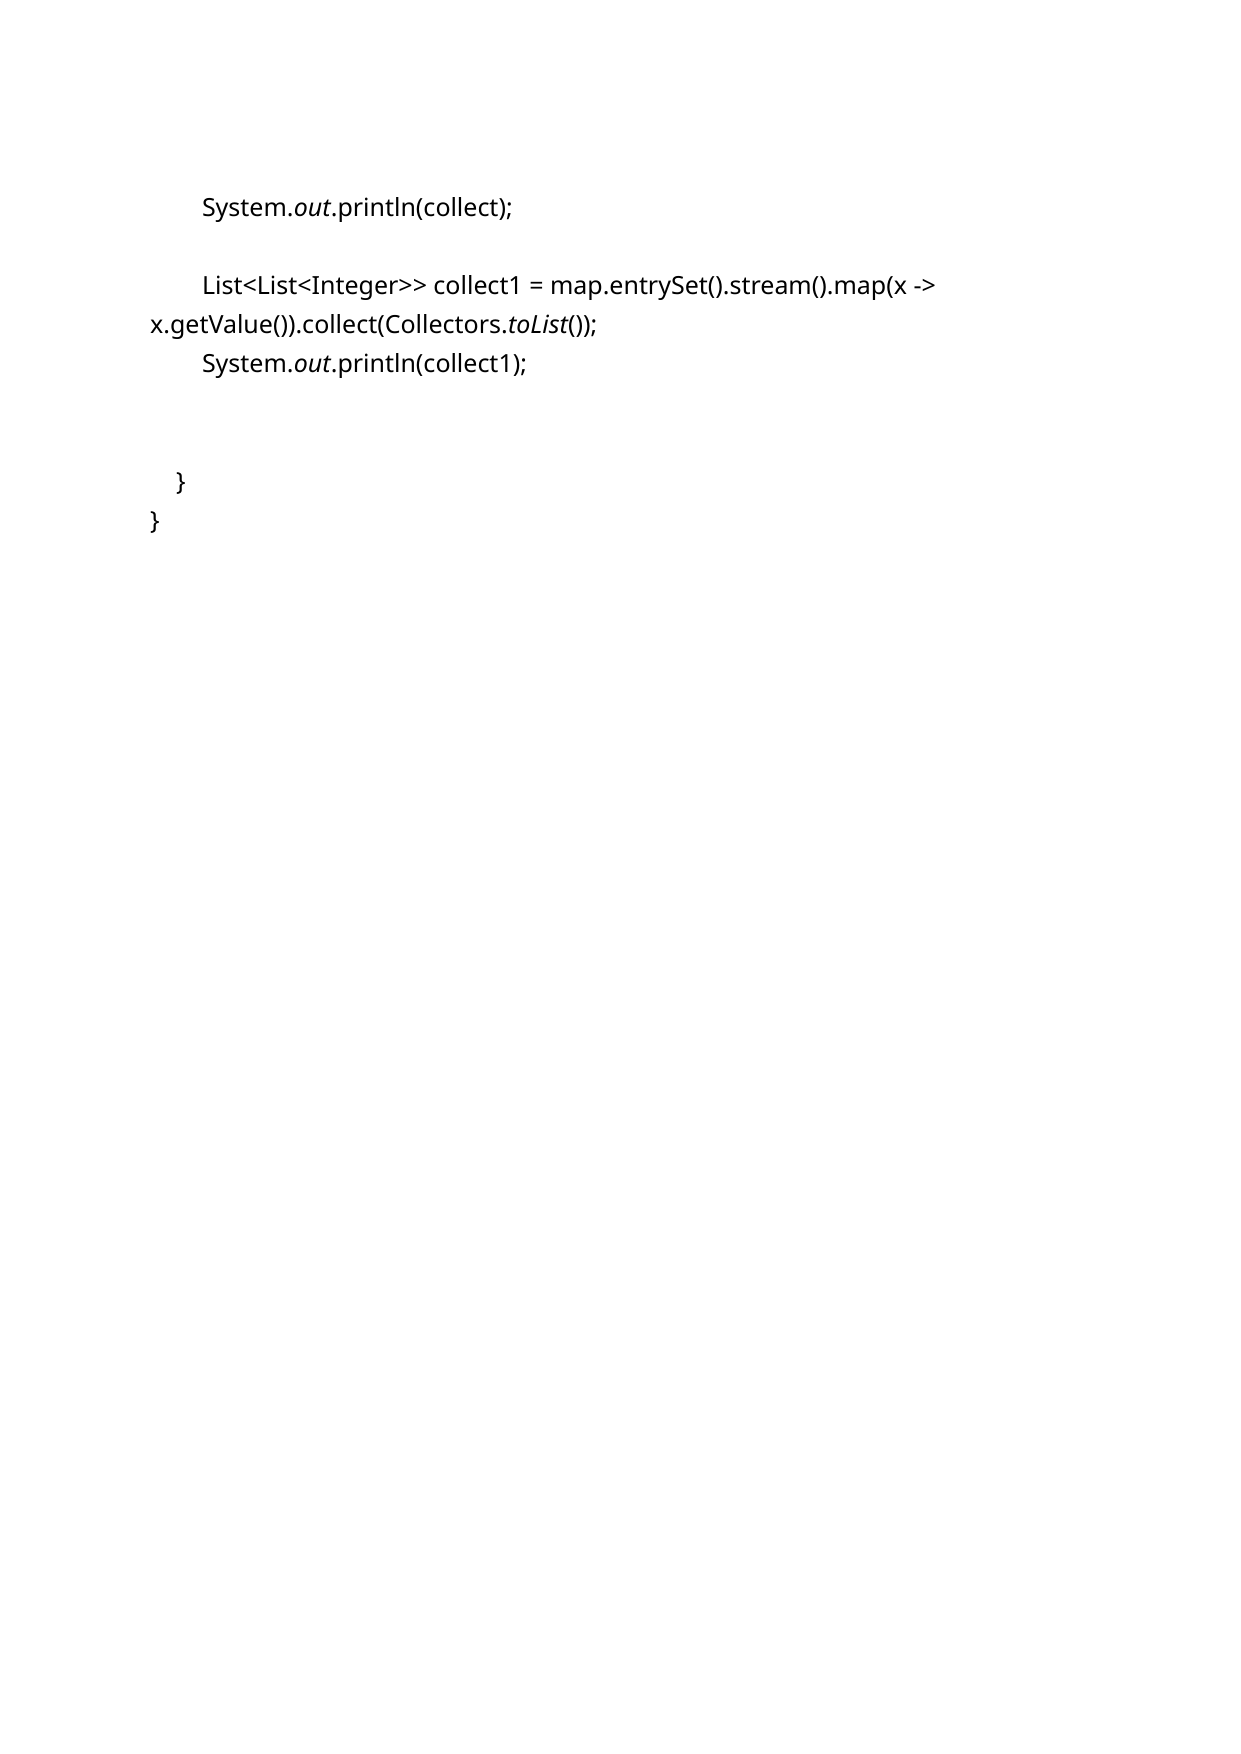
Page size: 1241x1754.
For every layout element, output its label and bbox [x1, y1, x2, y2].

text [150, 150, 1090, 537]
